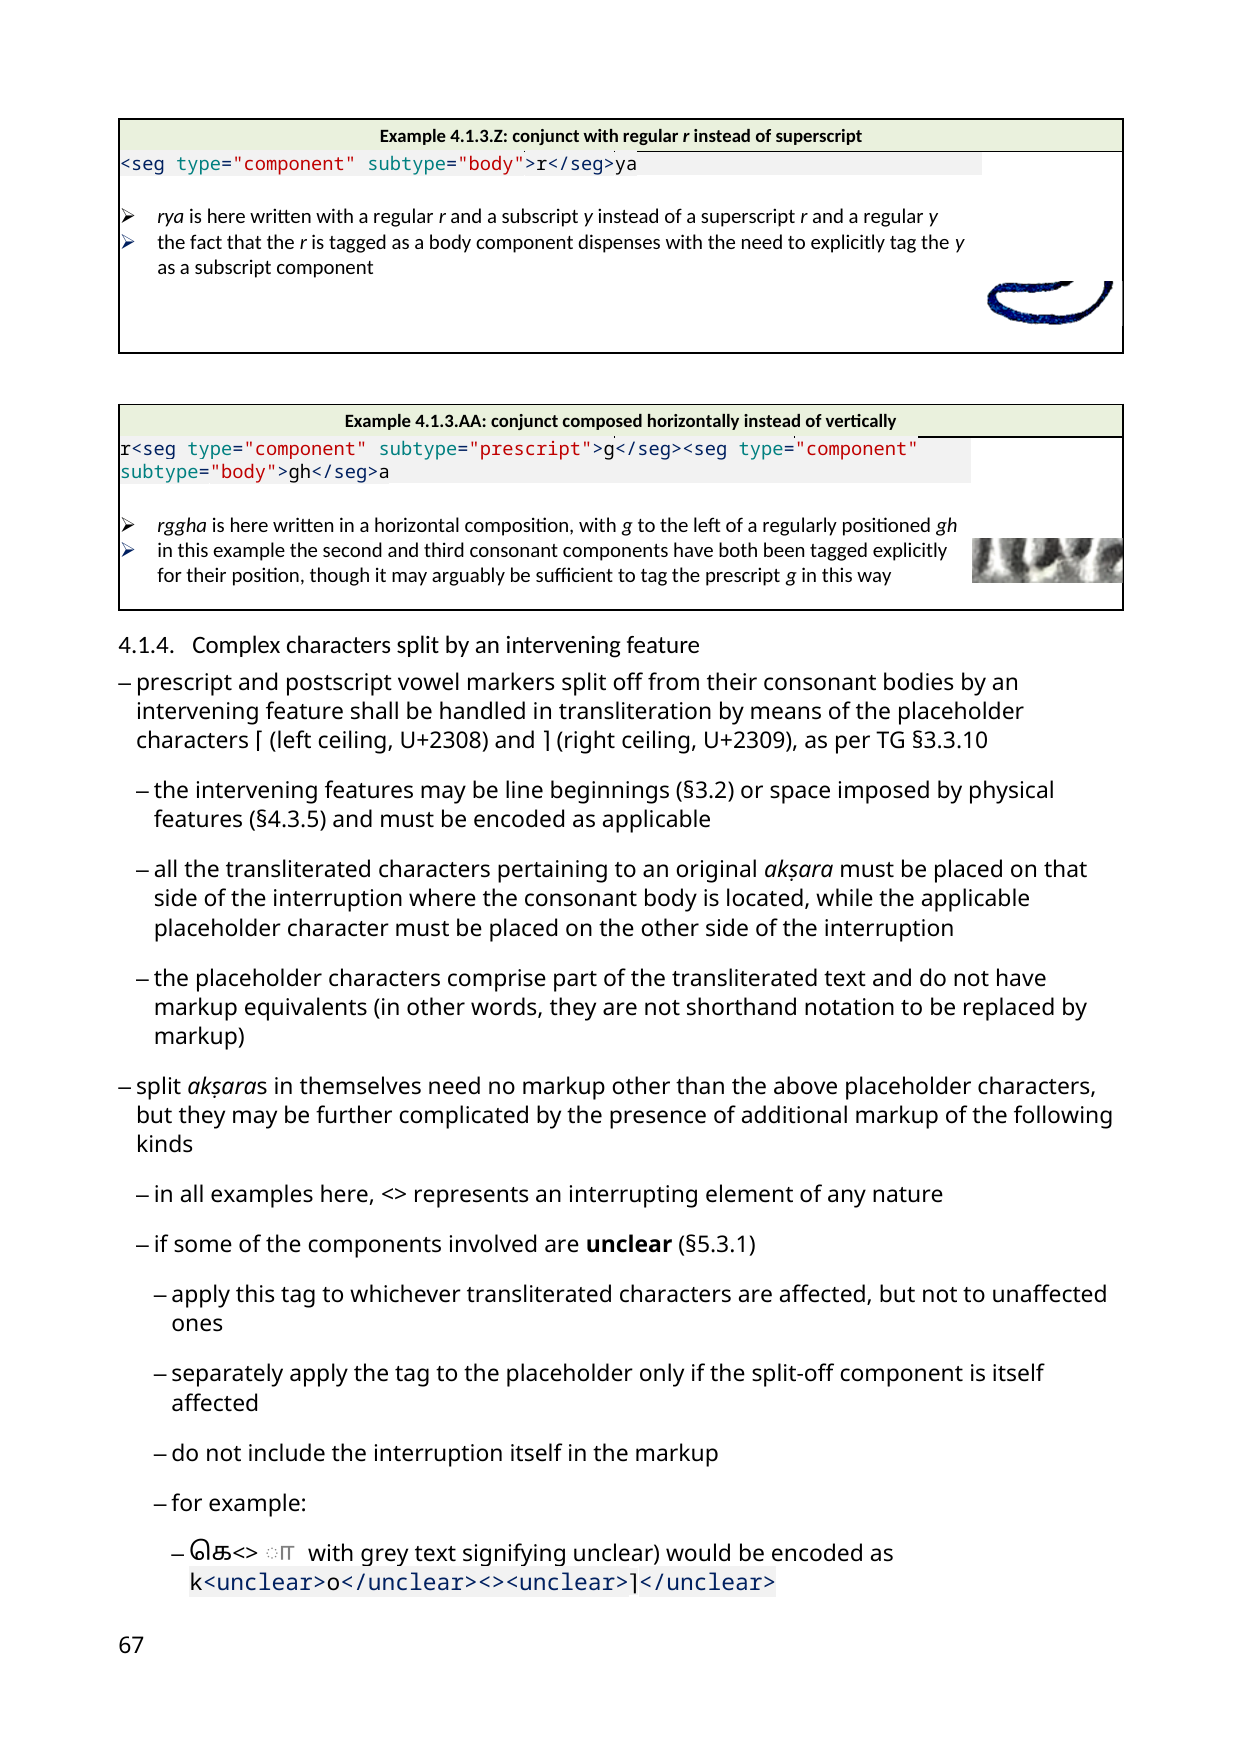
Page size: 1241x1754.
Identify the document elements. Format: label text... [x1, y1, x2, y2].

list the intervening features may be line beginnings (§3.2) or space imposed by physical features (§4.3.5) and must be encoded as applicable [136, 775, 1122, 833]
picture [983, 281, 1123, 326]
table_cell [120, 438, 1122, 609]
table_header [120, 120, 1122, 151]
picture [972, 538, 1123, 583]
subtitle Complex characters split by an intervening feature [118, 623, 1122, 661]
list for example: [153, 1488, 1122, 1517]
list do not include the interruption itself in the markup [153, 1438, 1122, 1467]
list separately apply the tag to the placeholder only if the split-off component is itself affected [153, 1358, 1122, 1417]
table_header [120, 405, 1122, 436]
list prescript and postscript vowel markers split off from their consonant bodies by an intervening feature shall be handled in transliteration by means of the placeholder characters ⌈ (left ceiling, U+2308) and ⌉ (right ceiling, U+2309), as per TG §3.3.10 [118, 667, 1122, 754]
list கெ<> ா with grey text signifying unclear) would be encoded as k<unclear>o</unclear><><unclear>⌉</unclear> [171, 1538, 1122, 1596]
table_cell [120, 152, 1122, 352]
list split akṣaras in themselves need no markup other than the above placeholder characters, but they may be further complicated by the presence of additional markup of the following kinds [118, 1071, 1122, 1158]
list in all examples here, <> represents an interrupting element of any nature [136, 1179, 1122, 1208]
list the placeholder characters comprise part of the transliterated text and do not have markup equivalents (in other words, they are not shorthand notation to be replaced by markup) [136, 963, 1122, 1050]
list apply this tag to whichever transliterated characters are affected, but not to unaffected ones [153, 1279, 1122, 1338]
list if some of the components involved are unclear (§5.3.1) [136, 1229, 1122, 1258]
list all the transliterated characters pertaining to an original akṣara must be placed on that side of the interruption where the consonant body is located, while the applicable placeholder character must be placed on the other side of the interruption [136, 854, 1122, 942]
